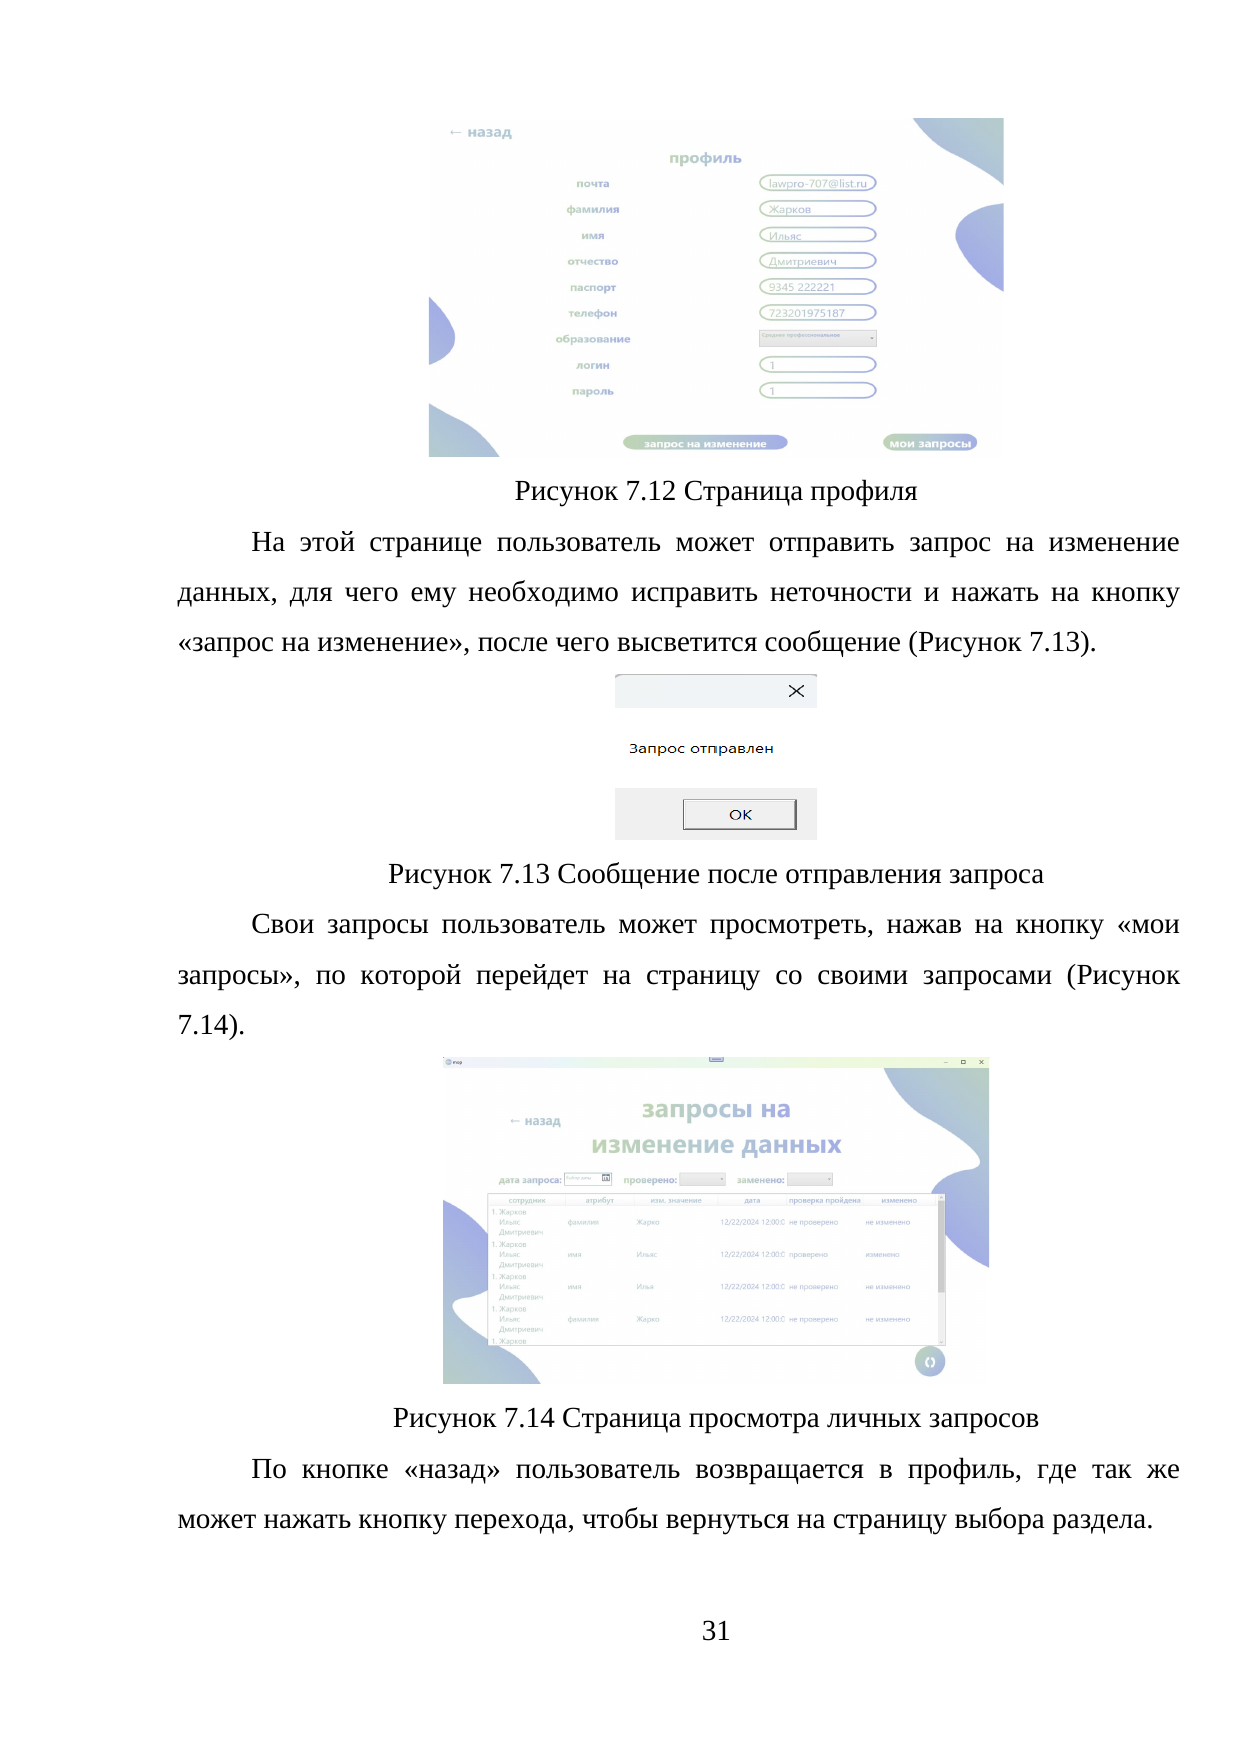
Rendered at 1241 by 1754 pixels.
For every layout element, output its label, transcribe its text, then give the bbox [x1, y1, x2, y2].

picture [428, 118, 1004, 457]
picture [615, 674, 818, 840]
text Рисунок 7.14 Страница просмотра личных запросов [177, 1400, 1181, 1434]
picture [443, 1057, 990, 1384]
text По кнопке «назад» пользователь возвращается в профиль, где так же может нажать кнопку перехода, чтобы вернуться на страницу выбора раздела. [177, 1451, 1181, 1534]
text Свои запросы пользователь может просмотреть, нажав на кнопку «мои запросы», по которой перейдет на страницу со своими запросами (Рисунок 7.14). [177, 907, 1181, 1041]
text На этой странице пользователь может отправить запрос на изменение данных, для чего ему необходимо исправить неточности и нажать на кнопку «запрос на изменение», после чего высветится сообщение (Рисунок 7.13). [177, 524, 1181, 658]
text Рисунок 7.12 Страница профиля [177, 473, 1181, 507]
text Рисунок 7.13 Сообщение после отправления запроса [177, 856, 1181, 890]
